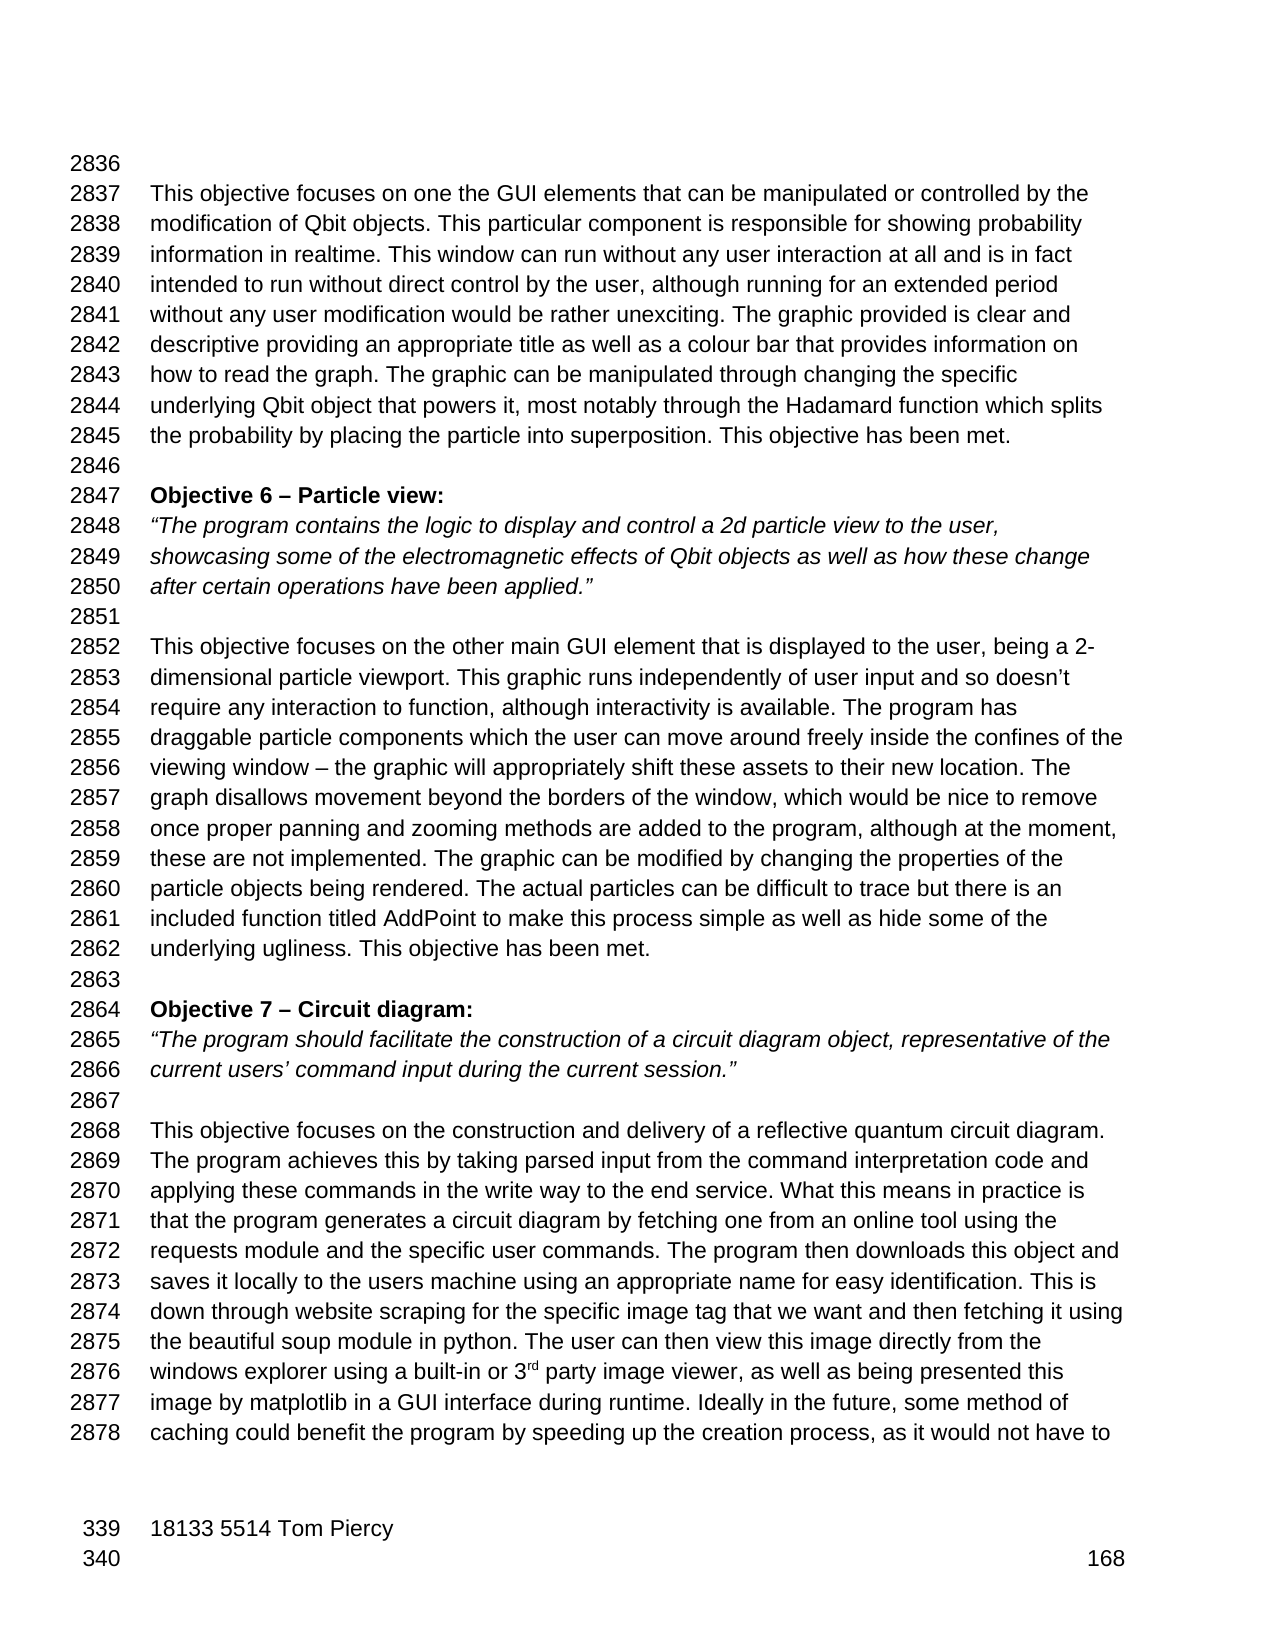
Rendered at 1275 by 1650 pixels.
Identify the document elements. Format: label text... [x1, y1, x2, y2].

text “The program contains the logic to display and control a 2d particle view to the user, showcasing some of the electromagnetic effects of Qbit objects as well as how these change after certain operations have been applied.” [150, 512, 1125, 599]
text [150, 1117, 1125, 1445]
text “The program should facilitate the construction of a circuit diagram object, representative of the current users’ command input during the current session.” [150, 1026, 1125, 1083]
text This objective focuses on one the GUI elements that can be manipulated or controlled by the modification of Qbit objects. This particular component is responsible for showing probability information in realtime. This window can run without any user interaction at all and is in fact intended to run without direct control by the user, although running for an extended period without any user modification would be rather unexciting. The graphic provided is clear and descriptive providing an appropriate title as well as a colour bar that provides information on how to read the graph. The graphic can be manipulated through changing the specific underlying Qbit object that powers it, most notably through the Hadamard function which splits the probability by placing the particle into superposition. This objective has been met. [150, 180, 1125, 448]
text Objective 6 – Particle view: [150, 482, 1125, 509]
text This objective focuses on the other main GUI element that is displayed to the user, being a 2-dimensional particle viewport. This graphic runs independently of user input and so doesn’t require any interaction to function, although interactivity is available. The program has draggable particle components which the user can move around freely inside the confines of the viewing window – the graphic will appropriately shift these assets to their new location. The graph disallows movement beyond the borders of the window, which would be nice to remove once proper panning and zooming methods are added to the program, although at the moment, these are not implemented. The graphic can be modified by changing the properties of the particle objects being rendered. The actual particles can be difficult to trace but there is an included function titled AddPoint to make this process simple as well as hide some of the underlying ugliness. This objective has been met. [150, 633, 1125, 962]
text Objective 7 – Circuit diagram: [150, 996, 1125, 1022]
